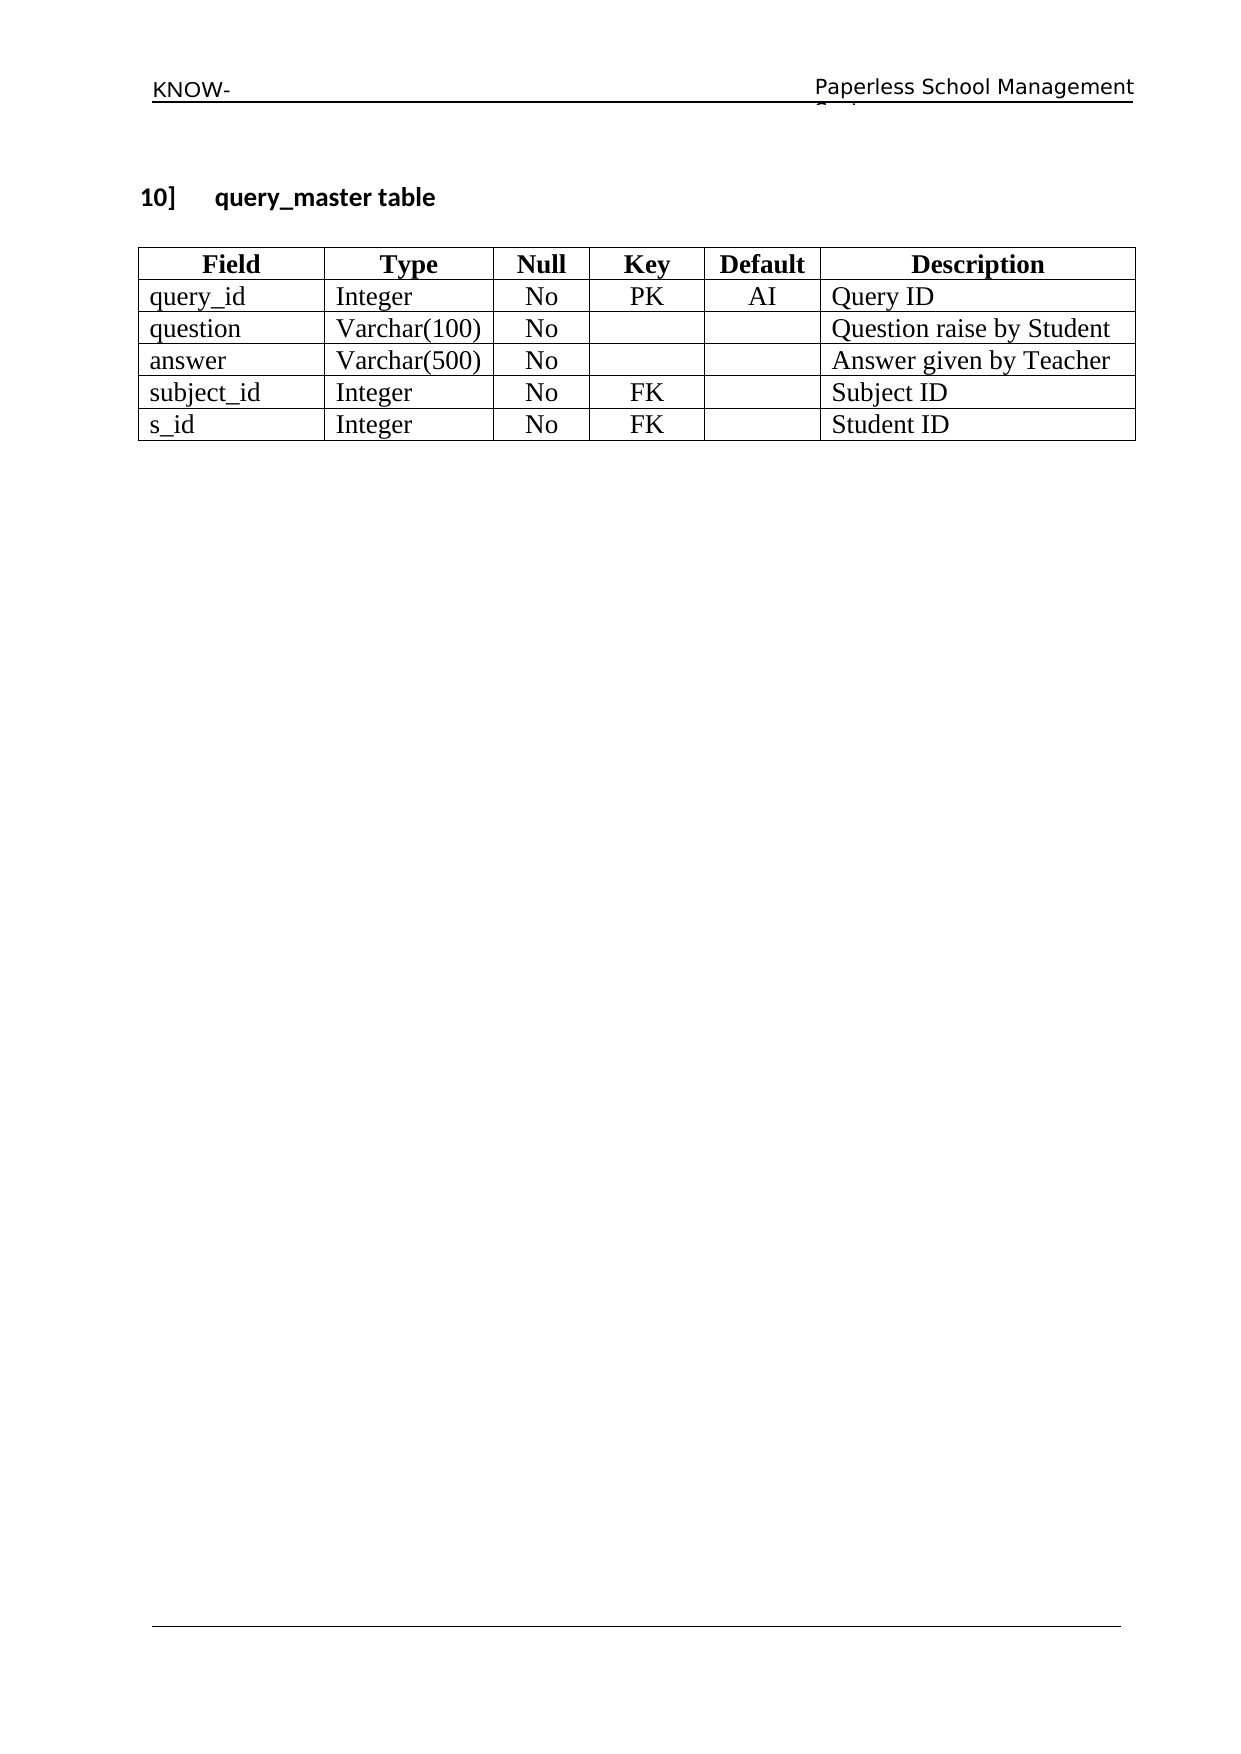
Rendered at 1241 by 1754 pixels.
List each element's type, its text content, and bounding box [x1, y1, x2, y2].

table_cell Question raise by Student [821, 312, 1135, 343]
table_cell Varchar(100) [325, 312, 493, 343]
table_cell query_id [139, 280, 324, 311]
table_cell No [494, 409, 589, 440]
table_header Null [494, 248, 589, 279]
table_cell No [494, 376, 589, 408]
table_cell [705, 312, 820, 343]
table_header Description [821, 248, 1135, 279]
table_header Type [325, 248, 493, 279]
table_cell FK [590, 409, 704, 440]
table_cell [590, 312, 704, 343]
table_header Field [139, 248, 324, 279]
table_cell No [494, 280, 589, 311]
table_cell [705, 376, 820, 408]
table_cell Student ID [821, 409, 1135, 440]
table_cell FK [590, 376, 704, 408]
table_cell [705, 344, 820, 375]
table_header Key [590, 248, 704, 279]
table_cell Varchar(500) [325, 344, 493, 375]
table_cell s_id [139, 409, 324, 440]
table_cell [590, 344, 704, 375]
table_cell Subject ID [821, 376, 1135, 408]
table_cell AI [705, 280, 820, 311]
table_cell No [494, 312, 589, 343]
table_cell PK [590, 280, 704, 311]
table_cell No [494, 344, 589, 375]
table_cell Query ID [821, 280, 1135, 311]
table_cell subject_id [139, 376, 324, 408]
table_cell question [139, 312, 324, 343]
table_cell Integer [325, 376, 493, 408]
table_cell answer [139, 344, 324, 375]
text 10] query_master table [139, 181, 1134, 214]
table_cell Answer given by Teacher [821, 344, 1135, 375]
table_header Default [705, 248, 820, 279]
table_cell Integer [325, 409, 493, 440]
table_cell Integer [325, 280, 493, 311]
table_cell [705, 409, 820, 440]
